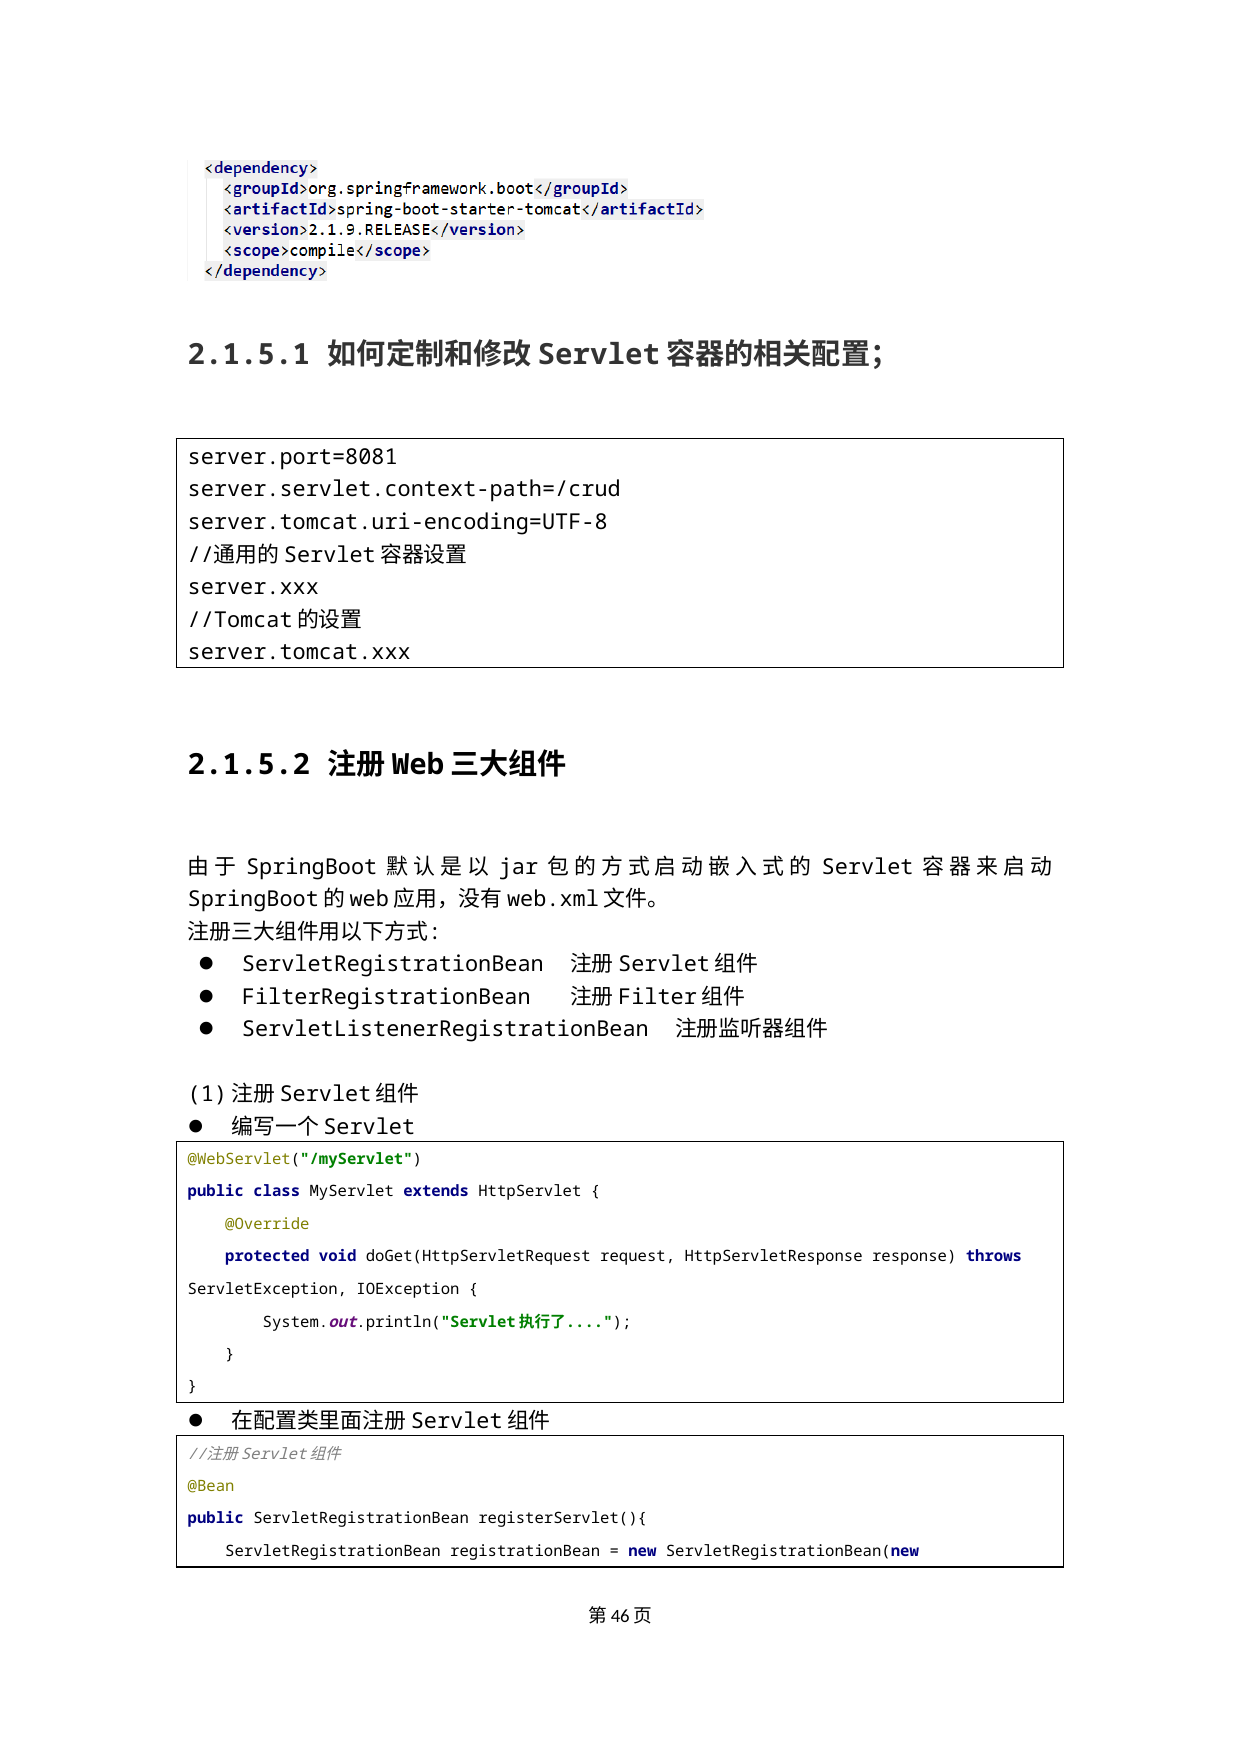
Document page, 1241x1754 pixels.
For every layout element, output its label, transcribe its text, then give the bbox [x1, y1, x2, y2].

text 由于SpringBoot默认是以jar包的方式启动嵌入式的Servlet容器来启动SpringBoot的web应用，没有web.xml文件。 [187, 848, 1053, 913]
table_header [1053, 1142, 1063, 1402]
subtitle 2.1.5.2 注册Web三大组件 [187, 729, 1053, 794]
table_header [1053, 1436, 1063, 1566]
list 在配置类里面注册Servlet组件 [187, 1403, 1053, 1435]
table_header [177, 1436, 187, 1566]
picture [187, 160, 948, 281]
list ServletListenerRegistrationBean 注册监听器组件 [198, 1011, 1053, 1043]
list 编写一个Servlet [187, 1108, 1053, 1141]
subtitle 2.1.5.1 如何定制和修改Servlet容器的相关配置； [187, 319, 1053, 384]
table_header server.port=8081 server.servlet.context-path=/crud server.tomcat.uri-encoding=UTF-8 //通用的Servlet容器设置 server.xxx //Tomcat的设置 server.tomcat.xxx [177, 439, 1063, 667]
text 注册三大组件用以下方式: [187, 913, 1053, 946]
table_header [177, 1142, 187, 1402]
list ServletRegistrationBean 注册Servlet组件 [198, 946, 1053, 978]
list 注册Servlet组件 [187, 1076, 1053, 1108]
list FilterRegistrationBean 注册Filter组件 [198, 978, 1053, 1011]
